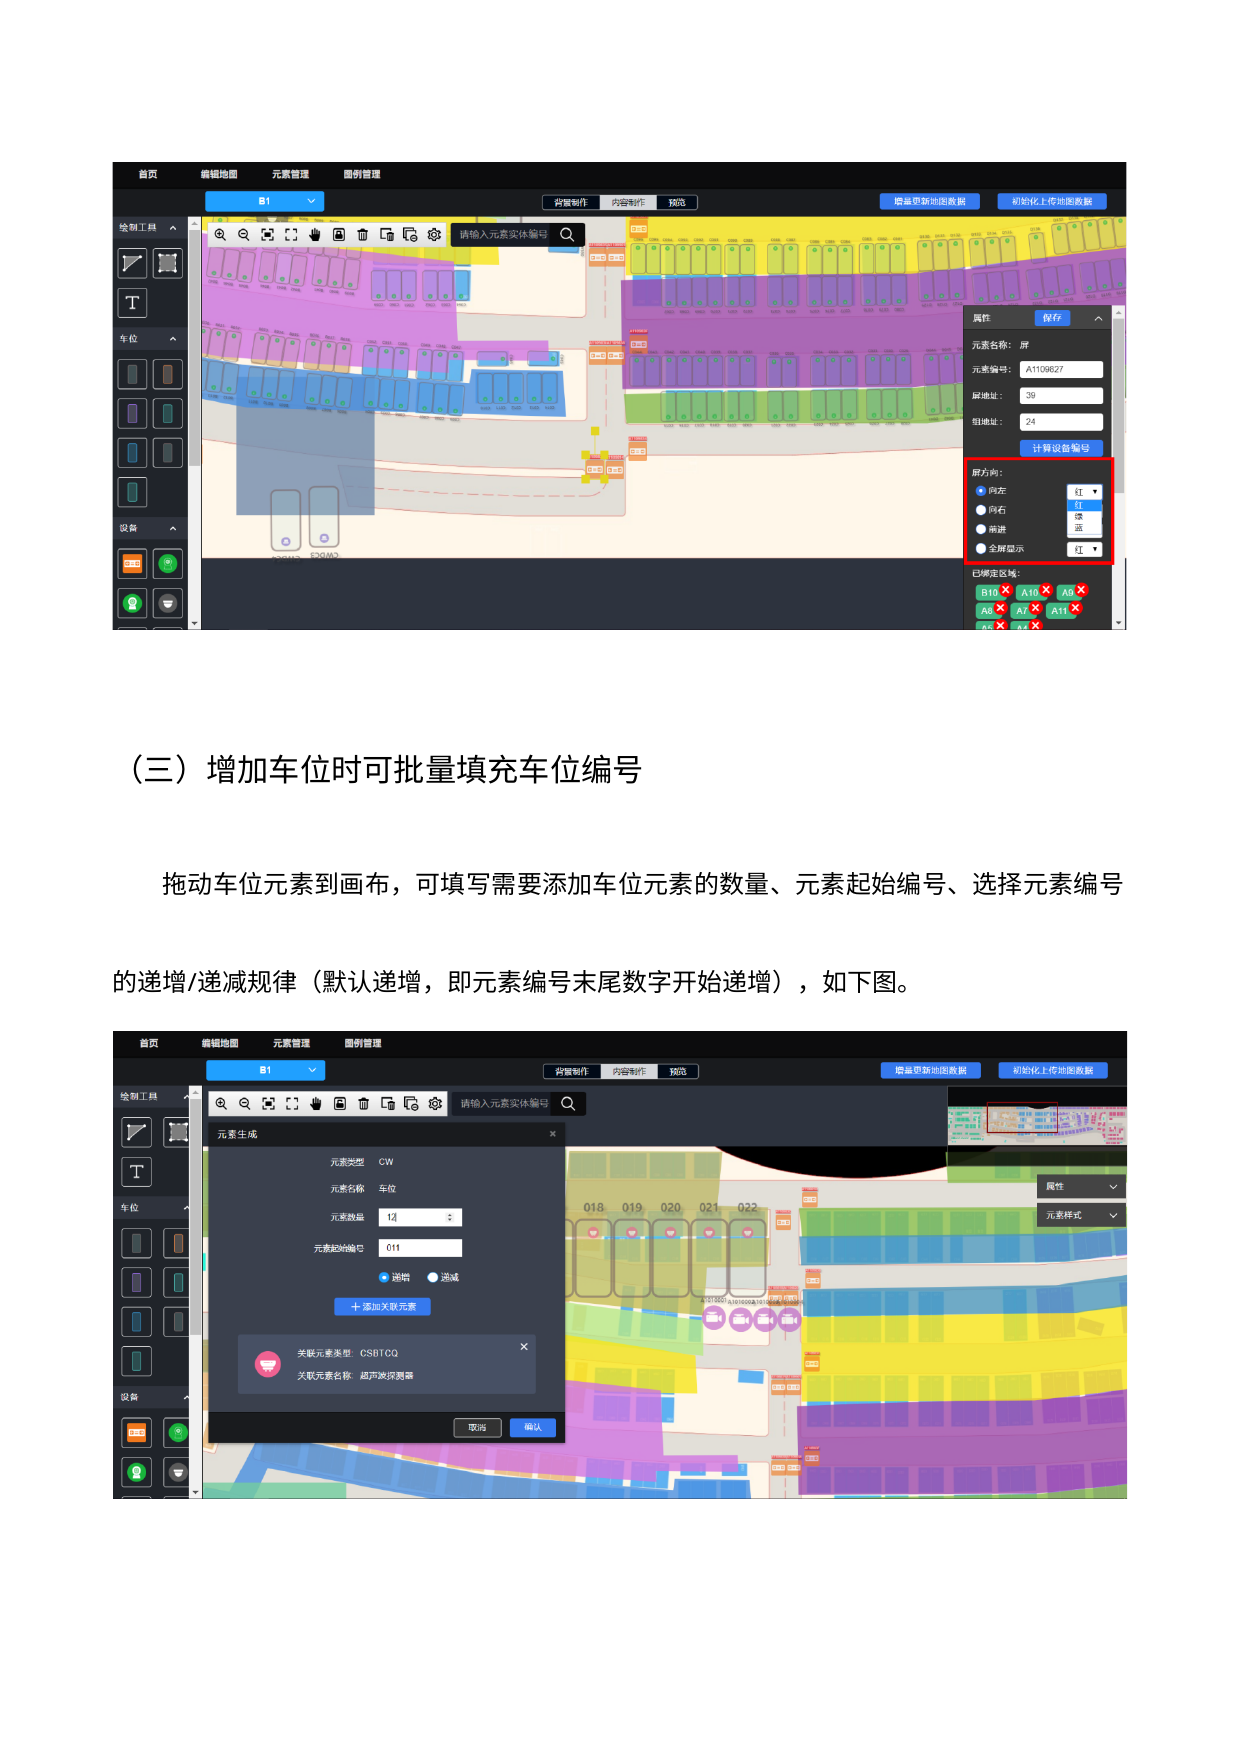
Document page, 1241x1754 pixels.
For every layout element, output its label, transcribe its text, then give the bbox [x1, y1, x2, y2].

picture [113, 1031, 1128, 1499]
list 拖动车位元素到画布，可填写需要添加车位元素的数量、元素起始编号、选择元素编号的递增/递减规律（默认递增，即元素编号末尾数字开始递增），如下图。 [112, 850, 1128, 1013]
picture [112, 162, 1127, 630]
subtitle （三）增加车位时可批量填充车位编号 [112, 736, 1128, 801]
